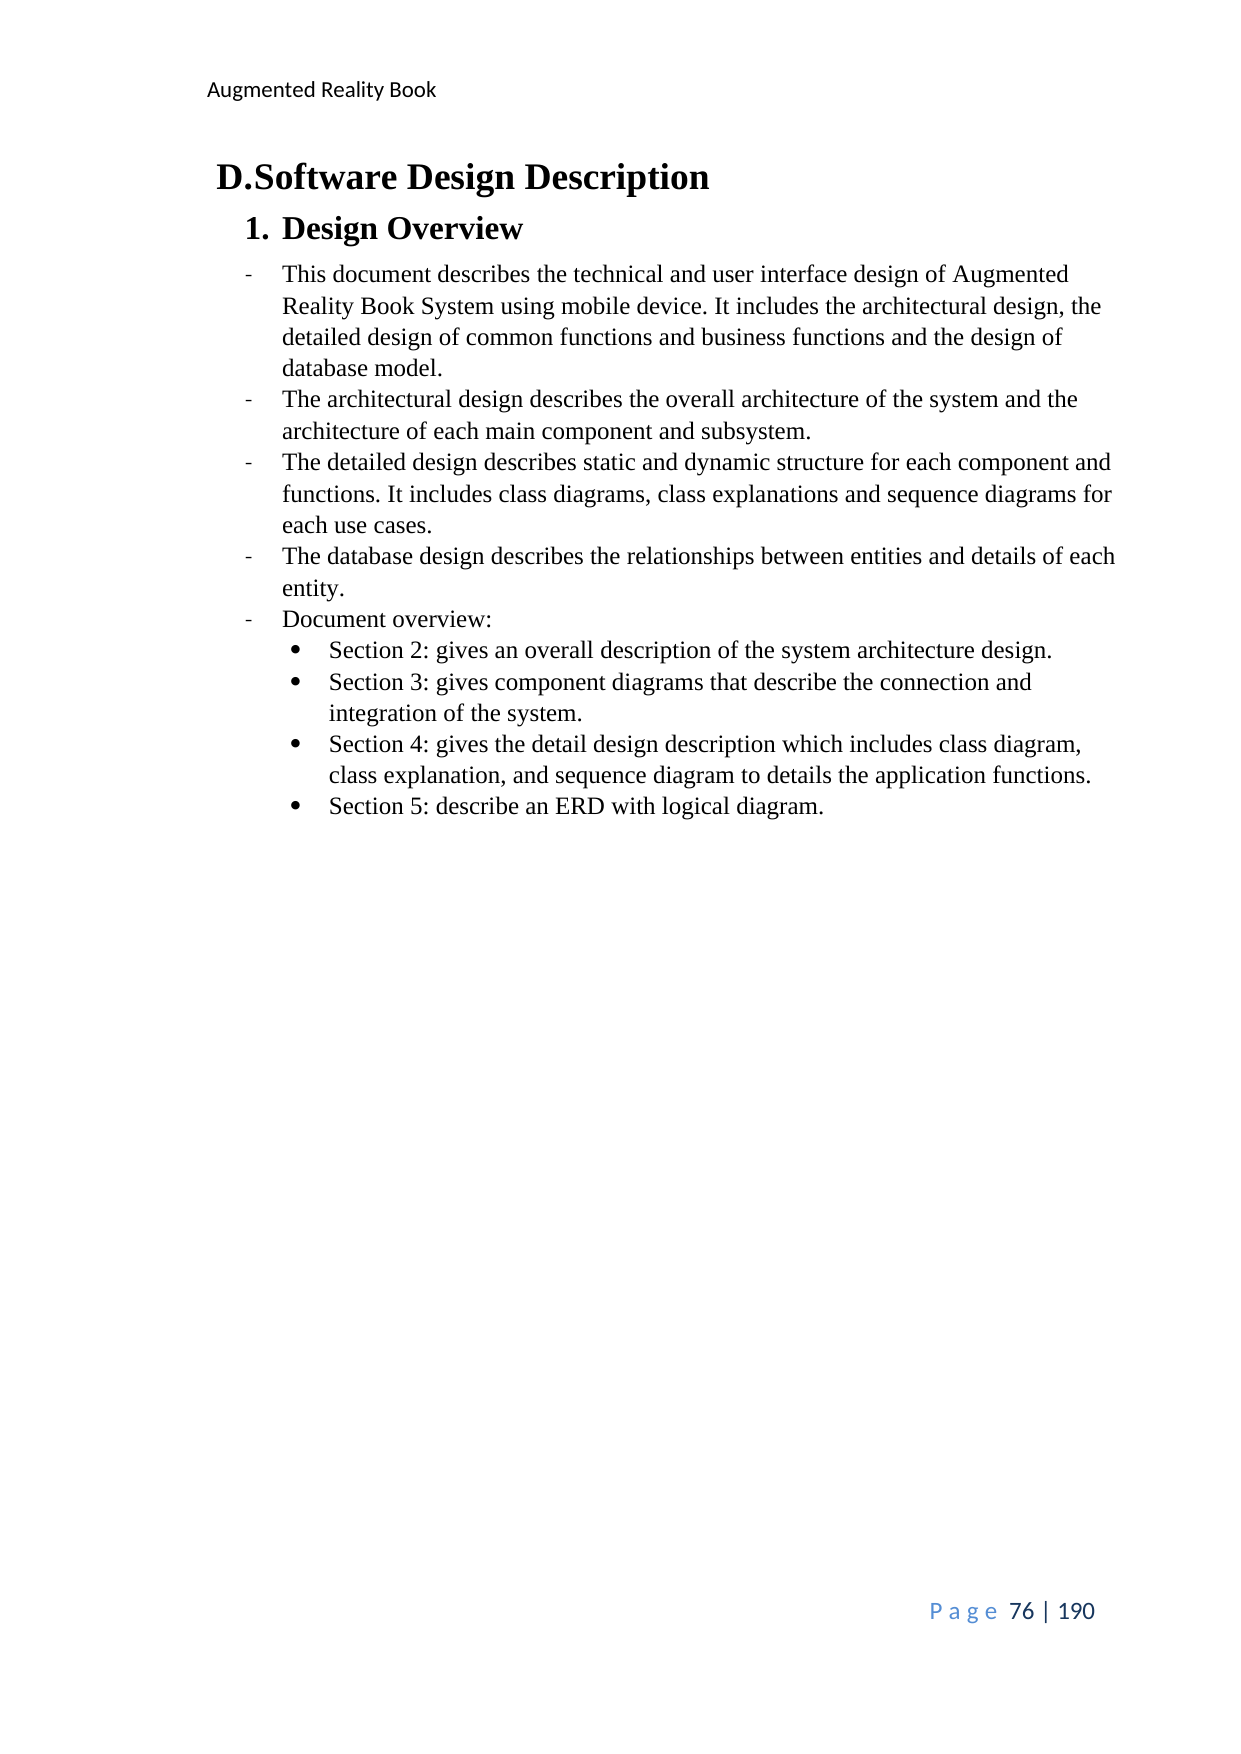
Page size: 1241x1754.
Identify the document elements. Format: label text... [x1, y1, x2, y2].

list Section 4: gives the detail design description which includes class diagram, class explanation, and sequence diagram to details the application functions. [291, 729, 1122, 788]
list The detailed design describes static and dynamic structure for each component and functions. It includes class diagrams, class explanations and sequence diagrams for each use cases. [244, 447, 1122, 538]
list Section 5: describe an ERD with logical diagram. [291, 791, 1122, 819]
list Section 2: gives an overall description of the system architecture design. [291, 636, 1122, 664]
subtitle Software Design Description [216, 154, 1122, 198]
list The database design describes the relationships between entities and details of each entity. [244, 541, 1122, 601]
subtitle Design Overview [244, 208, 1122, 246]
list The architectural design describes the overall architecture of the system and the architecture of each main component and subsystem. [244, 384, 1122, 444]
list Document overview: [244, 604, 1122, 633]
list Section 3: gives component diagrams that describe the connection and integration of the system. [291, 667, 1122, 726]
list This document describes the technical and user interface design of Augmented Reality Book System using mobile device. It includes the architectural design, the detailed design of common functions and business functions and the design of database model. [244, 259, 1122, 382]
